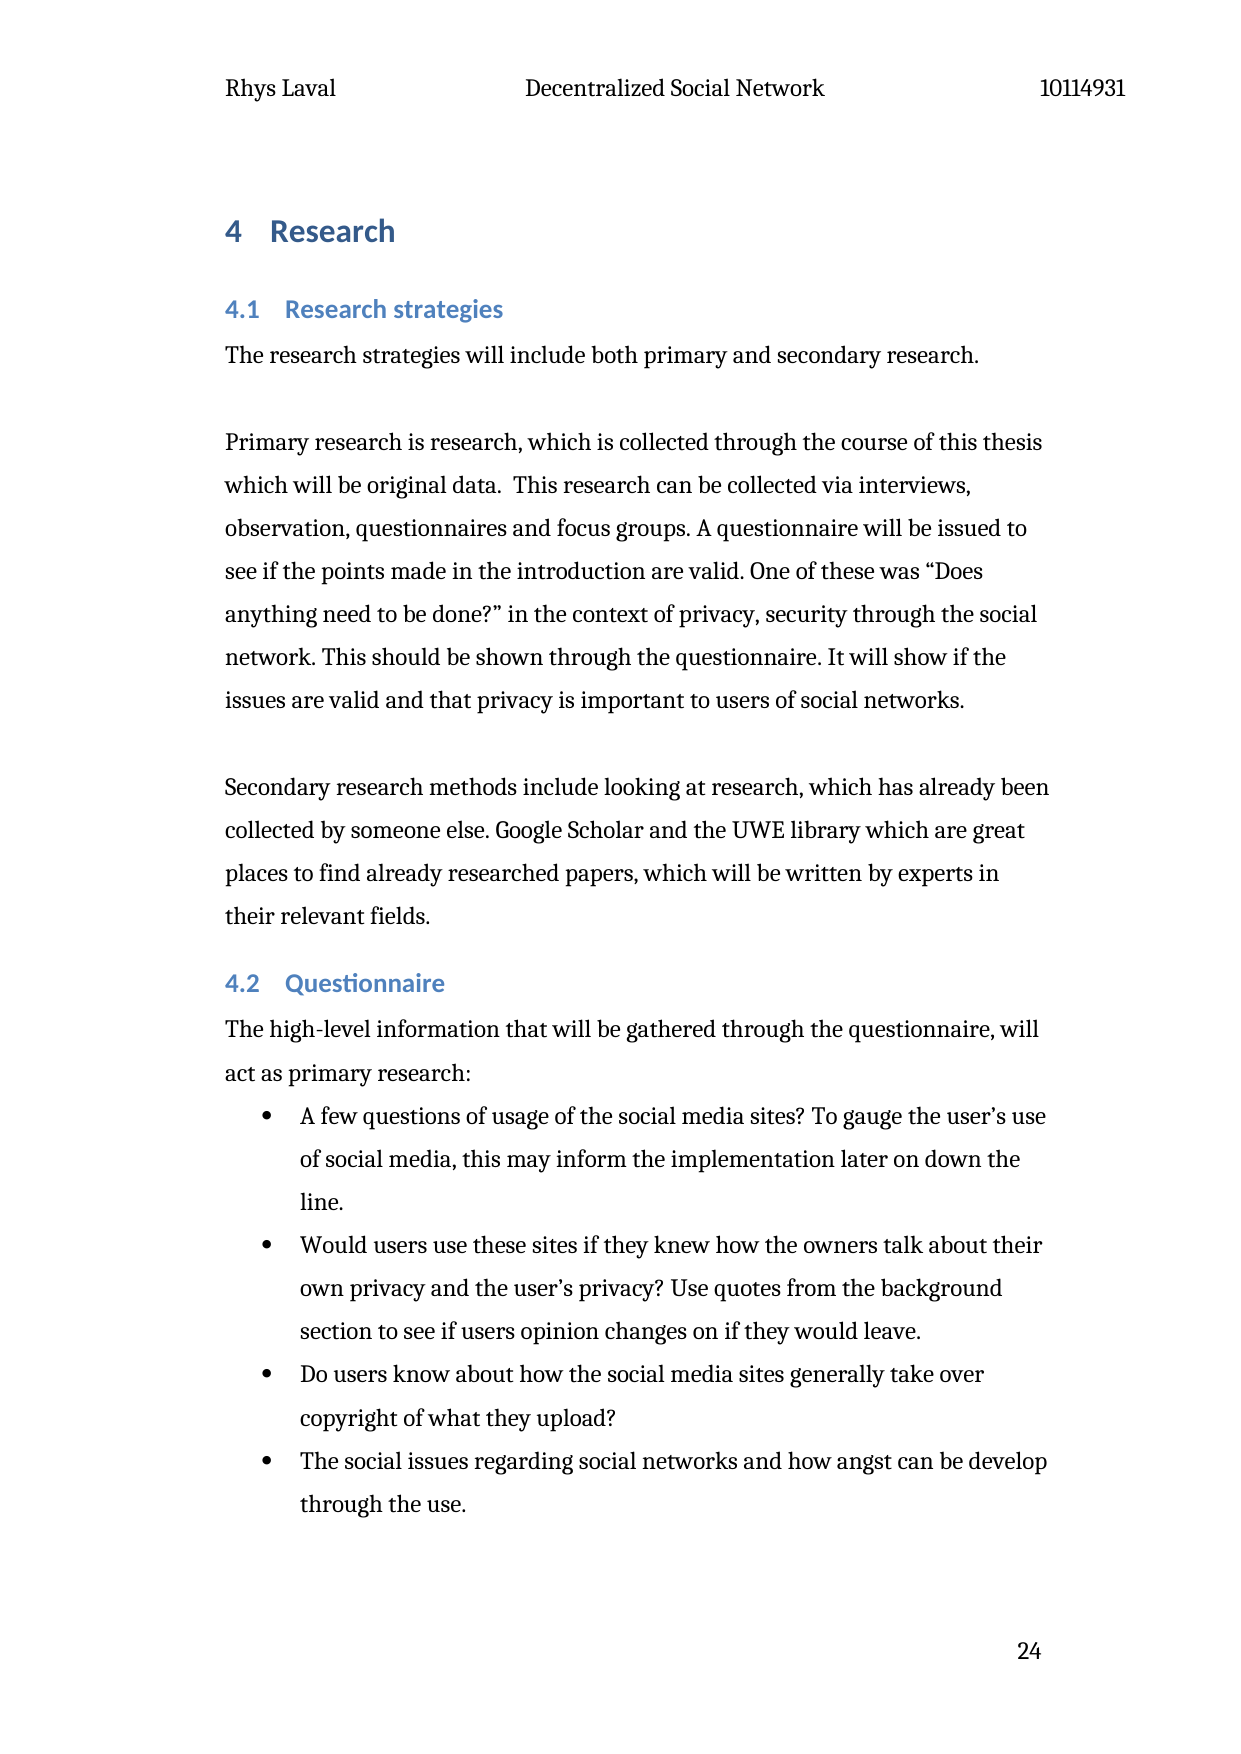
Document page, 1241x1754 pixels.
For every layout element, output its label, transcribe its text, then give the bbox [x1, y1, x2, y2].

text Secondary research methods include looking at research, which has already been collected by someone else. Google Scholar and the UWE library which are great places to find already researched papers, which will be written by experts in their relevant fields. [225, 772, 1053, 931]
text The research strategies will include both primary and secondary research. [225, 341, 1053, 370]
subtitle Questionnaire [225, 966, 1053, 999]
text Primary research is research, which is collected through the course of this thesis which will be original data. This research can be collected via interviews, observation, questionnaires and focus groups. A questionnaire will be issued to see if the points made in the introduction are valid. One of these was “Does anything need to be done?” in the context of privacy, security through the social network. This should be shown through the questionnaire. It will show if the issues are valid and that privacy is important to users of social networks. [225, 427, 1053, 715]
list A few questions of usage of the social media sites? To gauge the user’s use of social media, this may inform the implementation later on down the line. [262, 1102, 1053, 1217]
list Would users use these sites if they knew how the owners talk about their own privacy and the user’s privacy? Use quotes from the background section to see if users opinion changes on if they would leave. [262, 1231, 1053, 1346]
text The high-level information that will be gathered through the questionnaire, will act as primary research: [225, 1015, 1053, 1087]
list Do users know about how the social media sites generally take over copyright of what they upload? [262, 1360, 1053, 1432]
subtitle Research strategies [225, 292, 1053, 325]
list The social issues regarding social networks and how angst can be develop through the use. [262, 1447, 1053, 1518]
subtitle Research [225, 210, 1053, 251]
